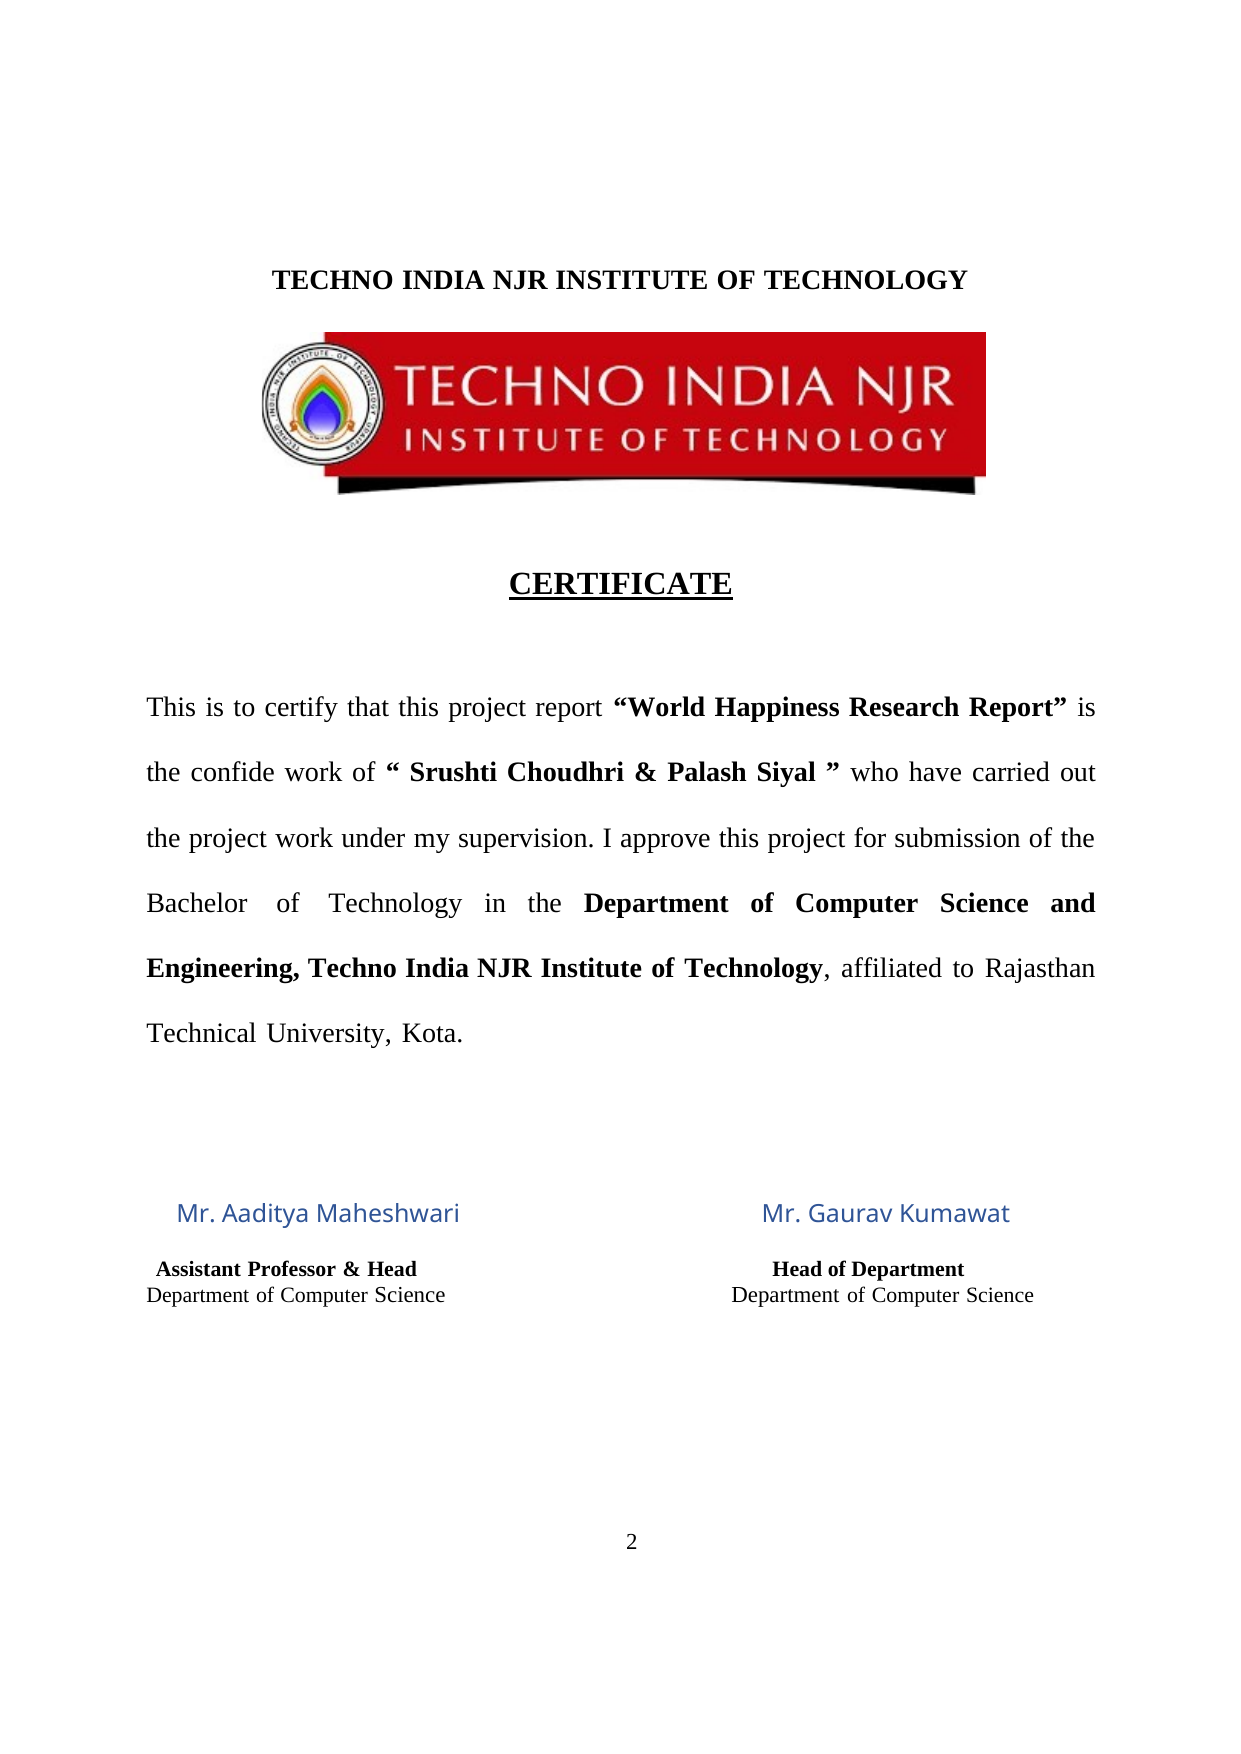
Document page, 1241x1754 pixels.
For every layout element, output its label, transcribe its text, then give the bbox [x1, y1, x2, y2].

text Department of Computer Science Department of Computer Science [146, 1281, 1140, 1308]
picture [261, 332, 986, 495]
text This is to certify that this project report “World Happiness Research Report” is the confide work of “ Srushti Choudhri & Palash Siyal ” who have carried out the project work under my supervision. I approve this project for submission of the Bachelor of Technology in the Department of Computer Science and Engineering, Techno India NJR Institute of Technology, affiliated to Rajasthan Technical University, Kota. [146, 690, 1096, 1048]
subtitle Mr. Aaditya Maheshwari Mr. Gaurav Kumawat [152, 1196, 1140, 1230]
text Assistant Professor & Head Head of Department [123, 1256, 1140, 1281]
subtitle CERTIFICATE [177, 564, 1064, 602]
subtitle TECHNO INDIA NJR INSTITUTE OF TECHNOLOGY [176, 263, 1064, 295]
